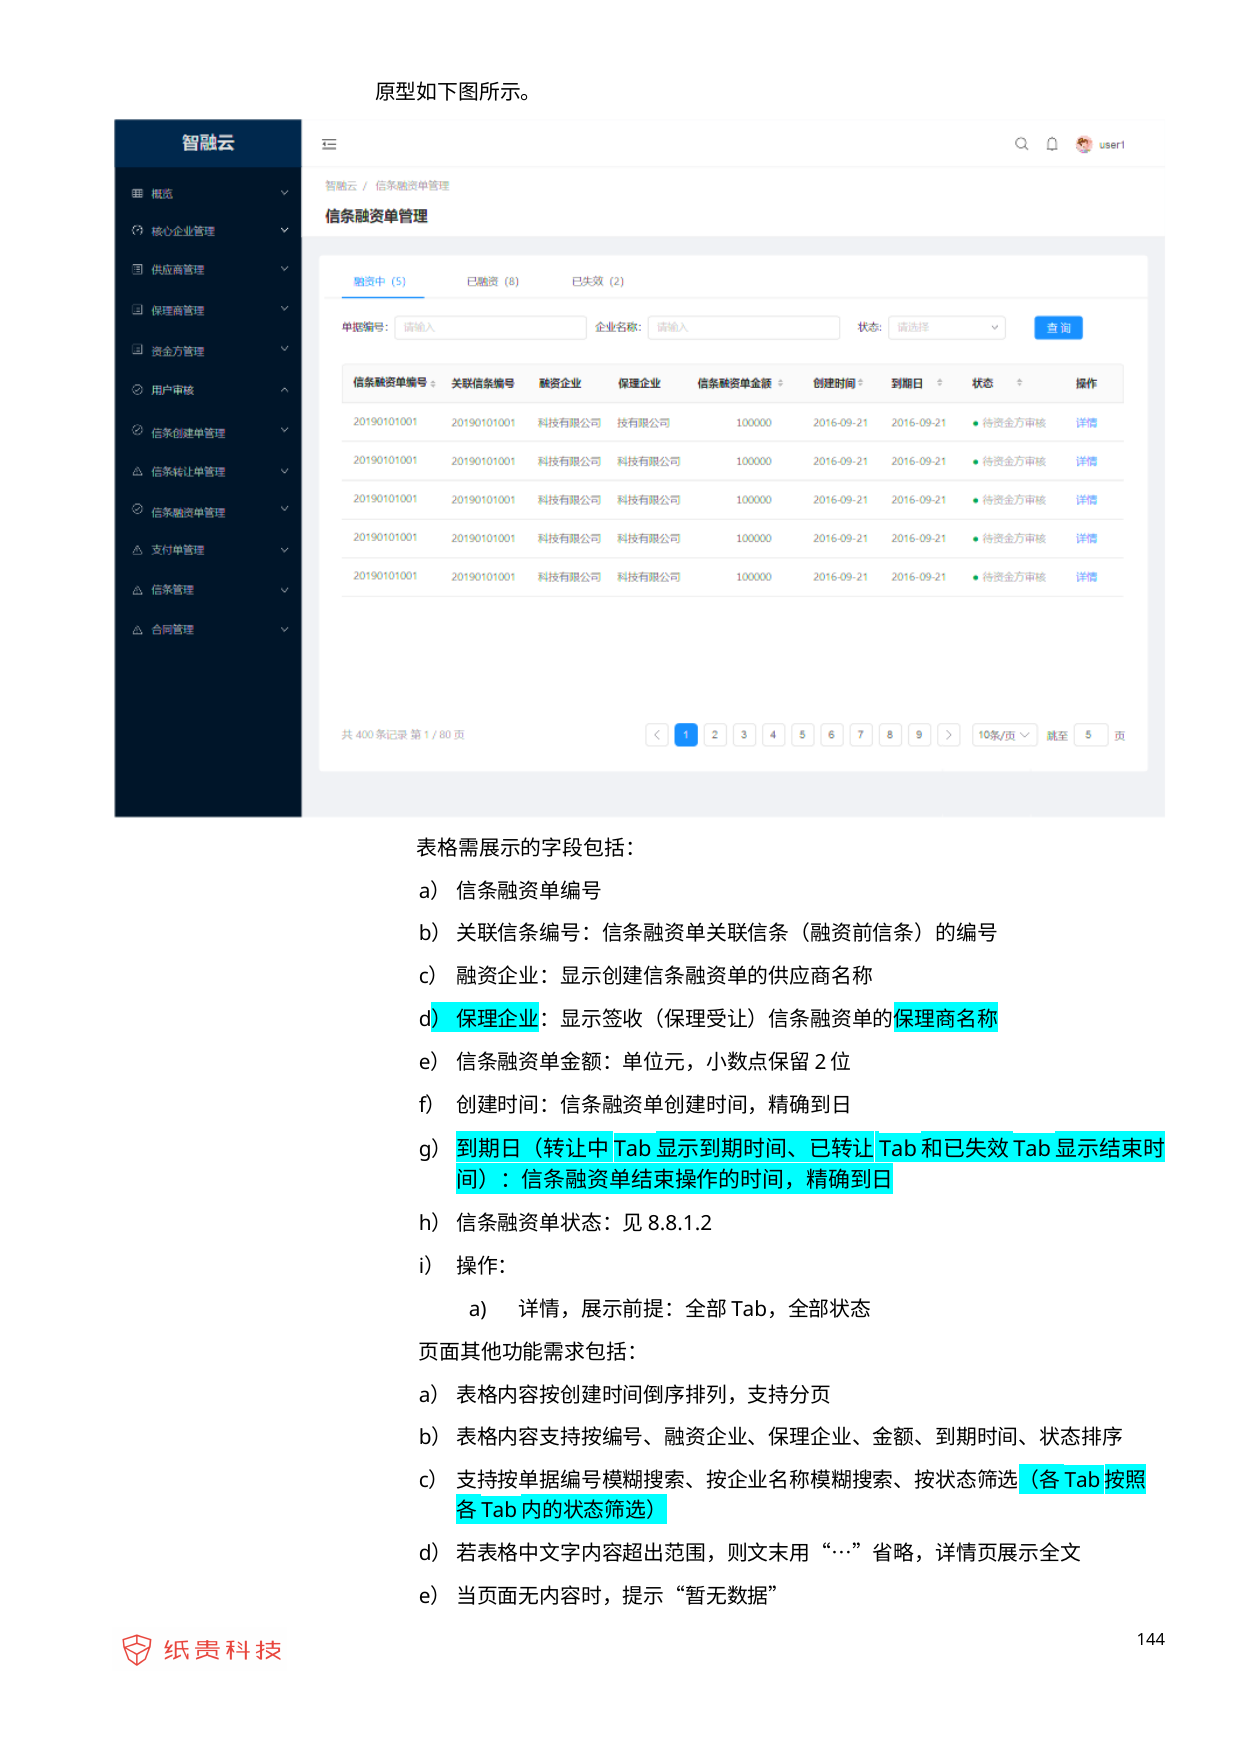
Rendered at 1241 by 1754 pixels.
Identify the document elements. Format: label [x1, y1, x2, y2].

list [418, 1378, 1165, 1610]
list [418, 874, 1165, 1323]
picture [112, 117, 1166, 819]
picture [112, 1627, 287, 1671]
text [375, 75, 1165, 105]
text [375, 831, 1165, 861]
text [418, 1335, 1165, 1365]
